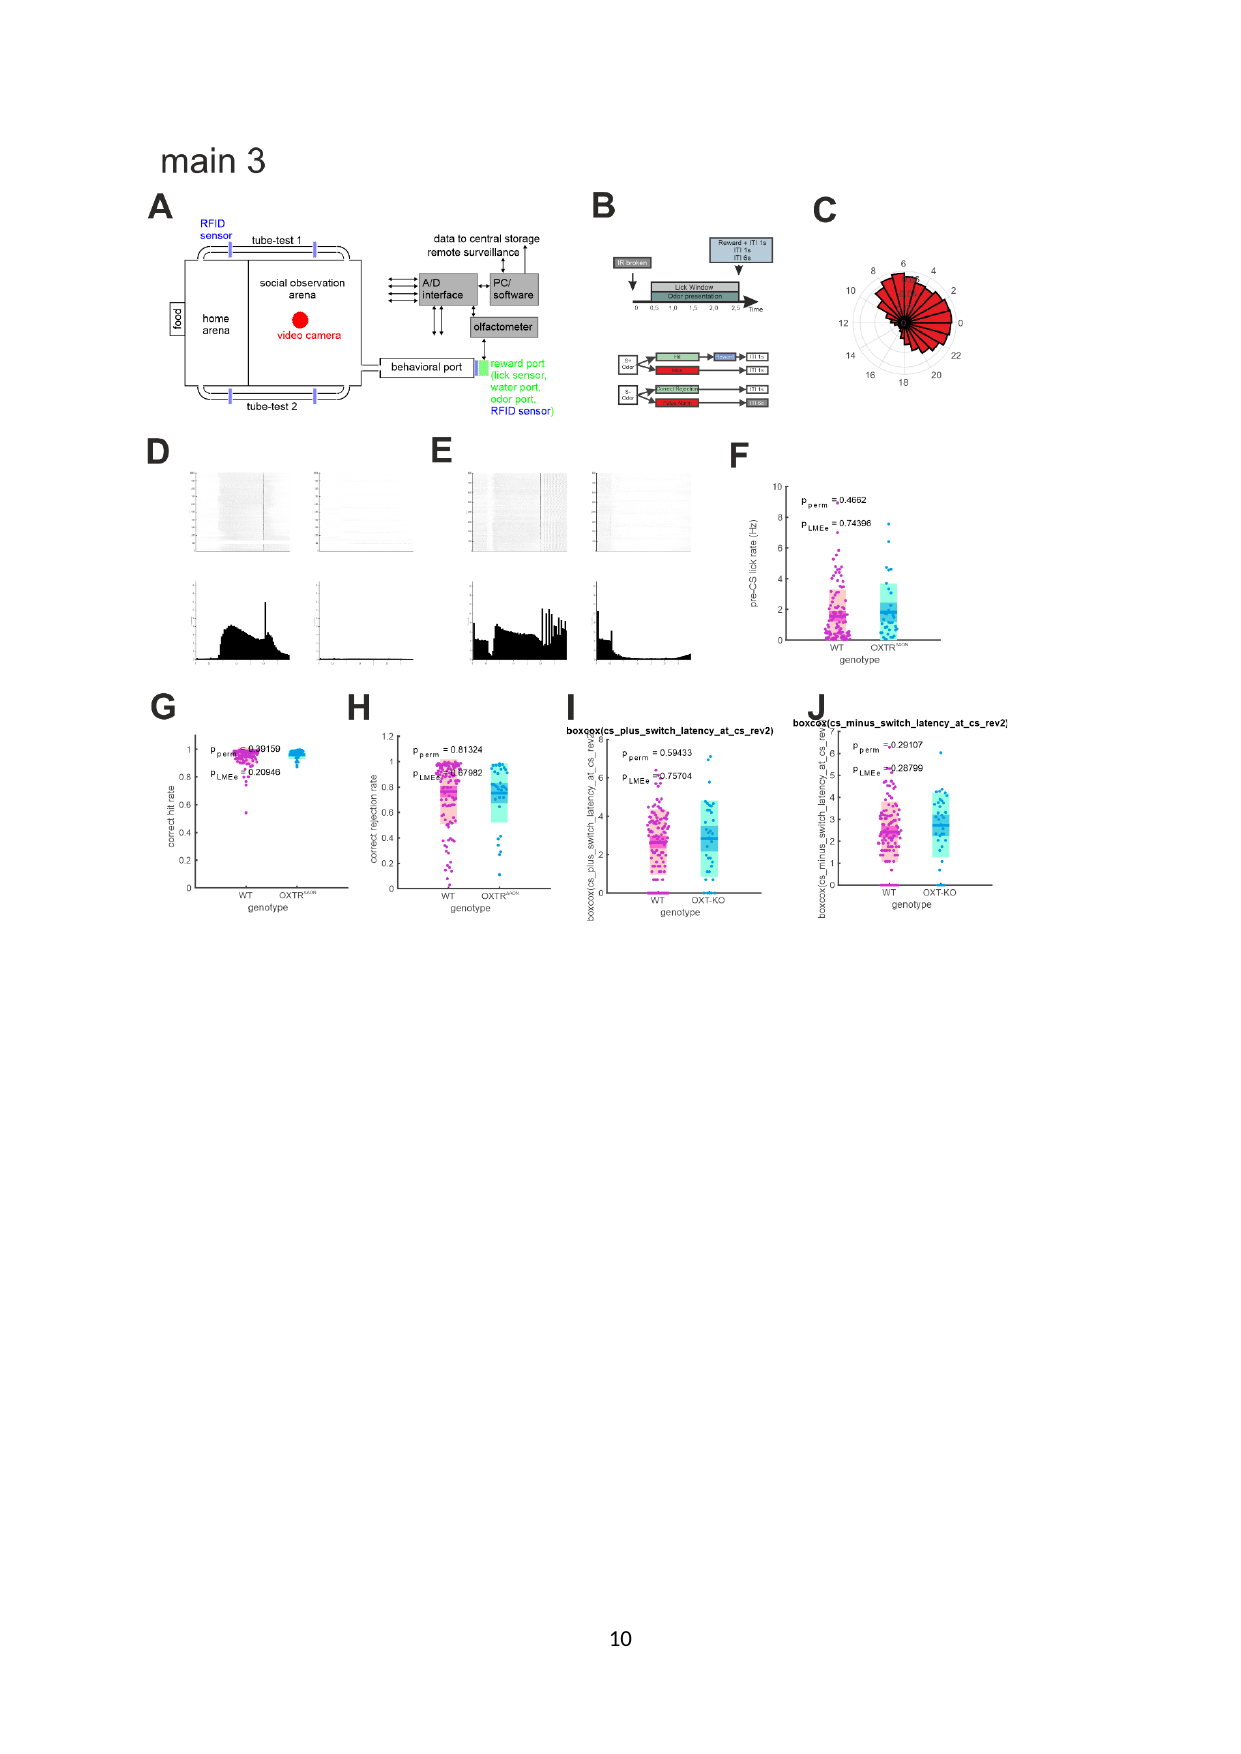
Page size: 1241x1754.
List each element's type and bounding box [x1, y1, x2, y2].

picture [147, 147, 1008, 921]
